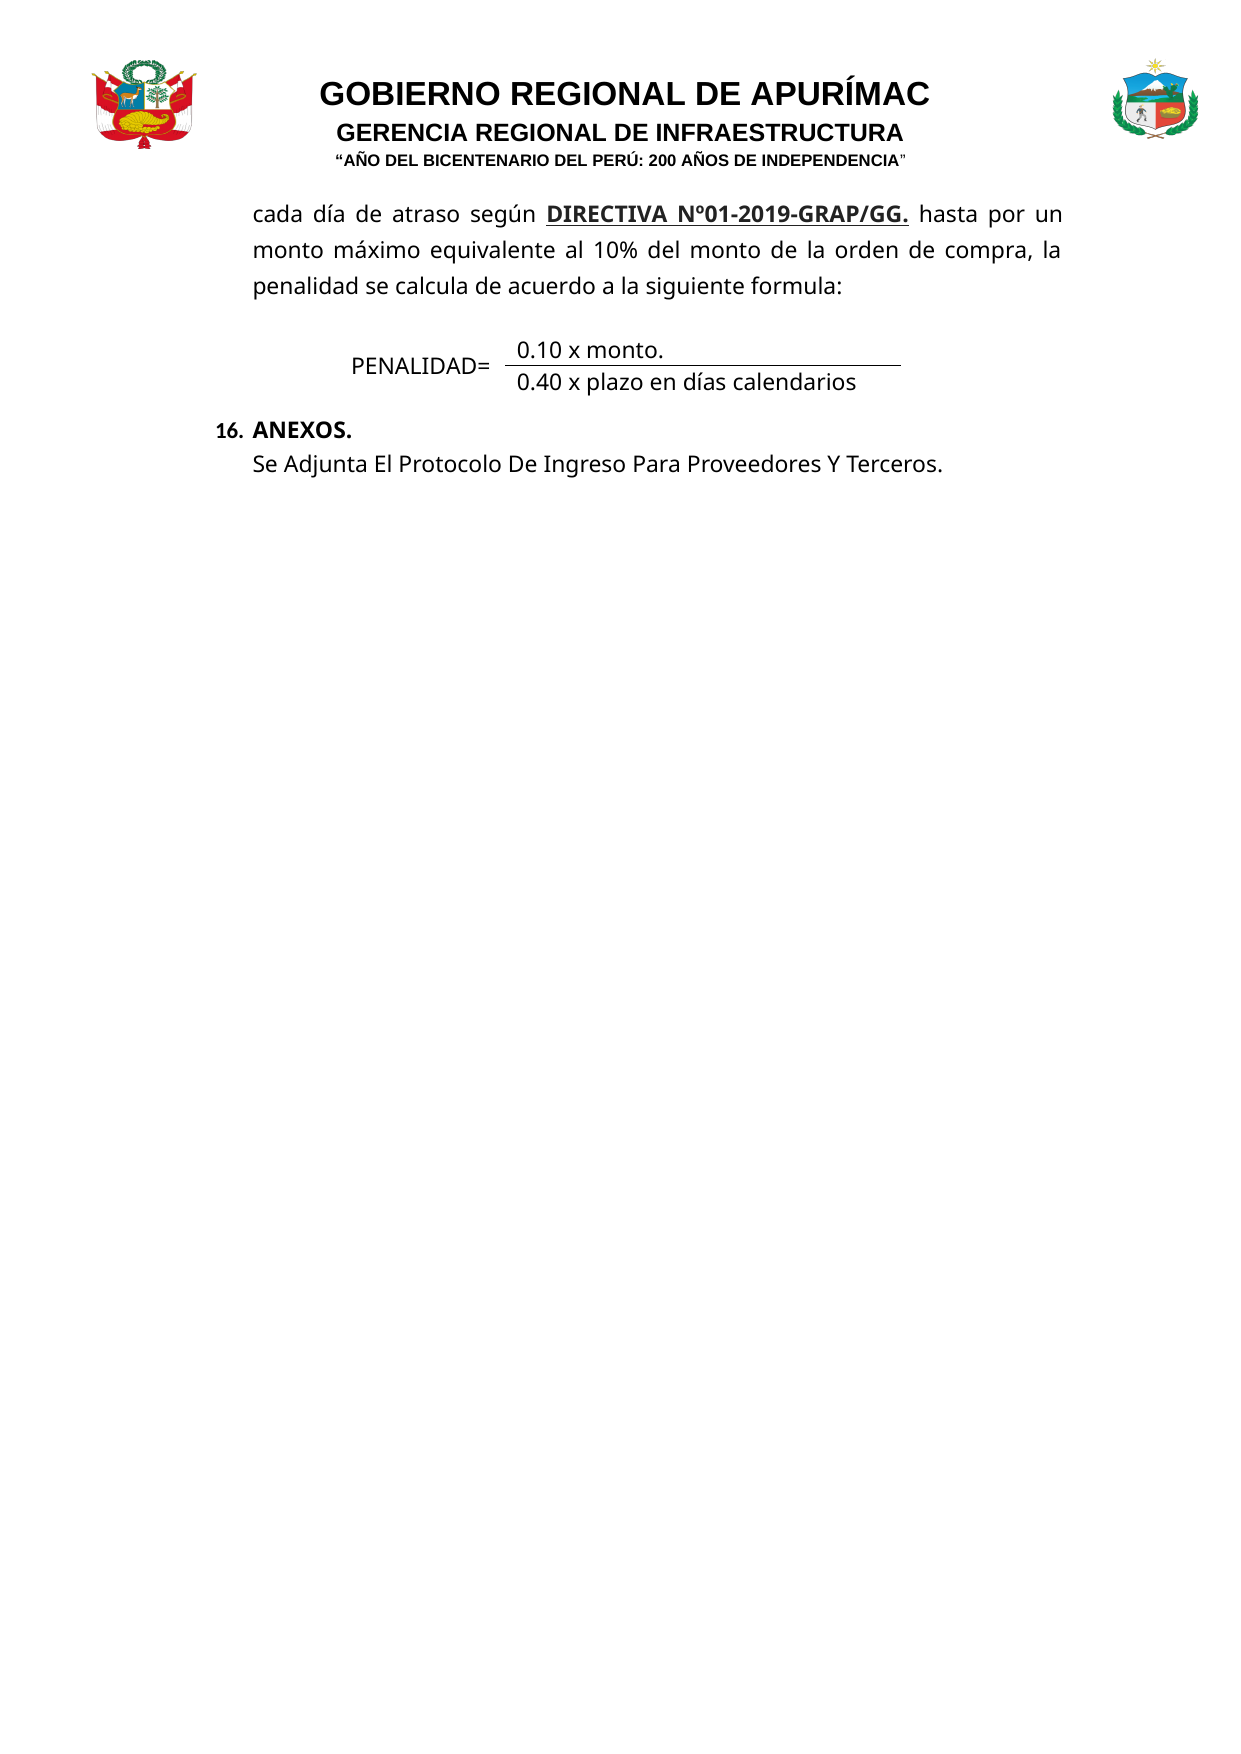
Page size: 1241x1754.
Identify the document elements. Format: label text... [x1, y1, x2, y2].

table_header 0.10 x monto. [505, 334, 901, 365]
table_cell 0.40 x plazo en días calendarios [505, 366, 901, 397]
list Se Adjunta El Protocolo De Ingreso Para Proveedores Y Terceros. [252, 447, 1093, 479]
picture [1112, 58, 1199, 139]
list ANEXOS. [215, 414, 1063, 445]
table_header PENALIDAD= [340, 334, 505, 397]
picture [91, 60, 197, 149]
